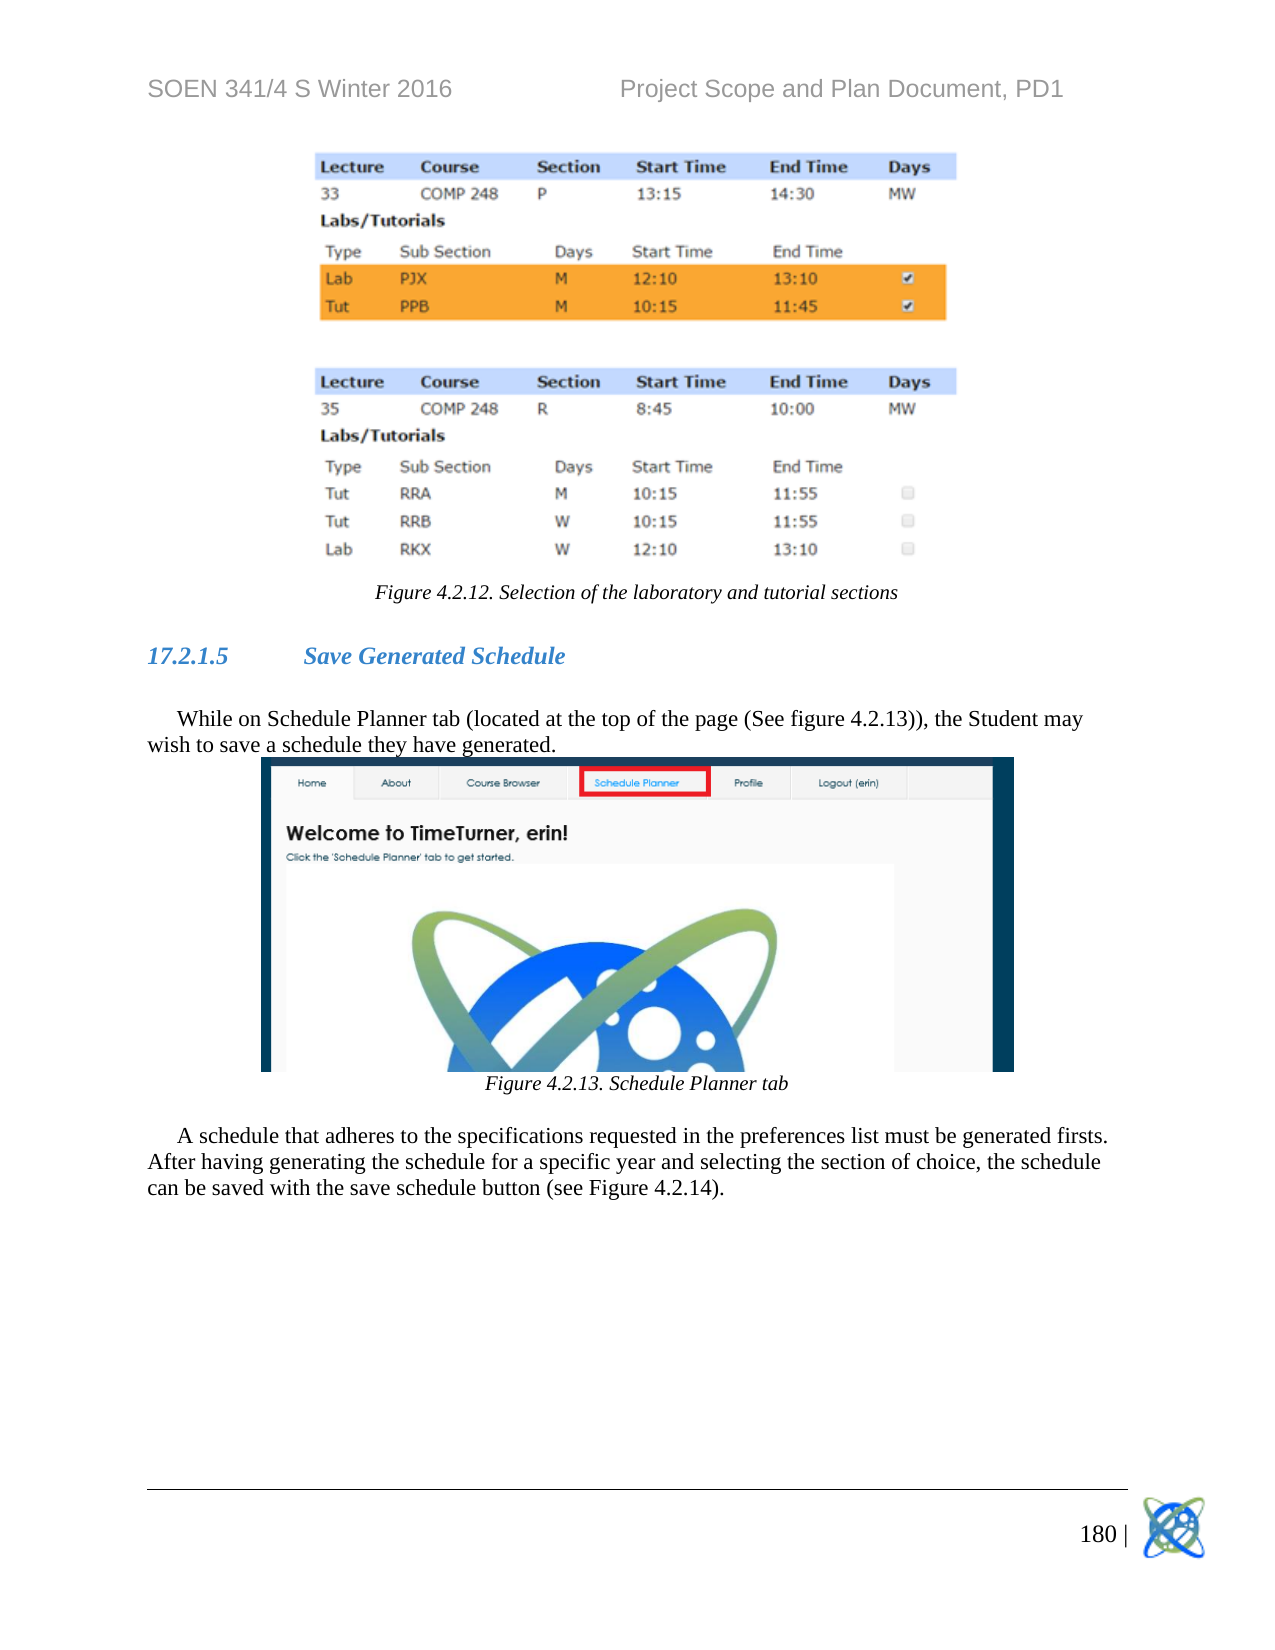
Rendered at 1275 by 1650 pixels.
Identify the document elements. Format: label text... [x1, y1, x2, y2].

text Save Generated Schedule [147, 641, 1128, 670]
text A schedule that adheres to the specifications requested in the preferences list must be generated firsts. After having generating the schedule for a specific year and selecting the section of choice, the schedule can be saved with the save schedule button (see Figure 4.2.14). [147, 1122, 1128, 1201]
text Figure 4.2.13. Schedule Planner tab [147, 1071, 1128, 1095]
text While on Schedule Planner tab (located at the top of the page (See figure 4.2.13)), the Student may wish to save a schedule they have generated. [147, 705, 1128, 758]
picture [272, 757, 992, 1072]
picture [1123, 1490, 1224, 1566]
text Figure 4.2.12. Selection of the laboratory and tutorial sections [147, 580, 1128, 604]
picture [309, 147, 966, 580]
